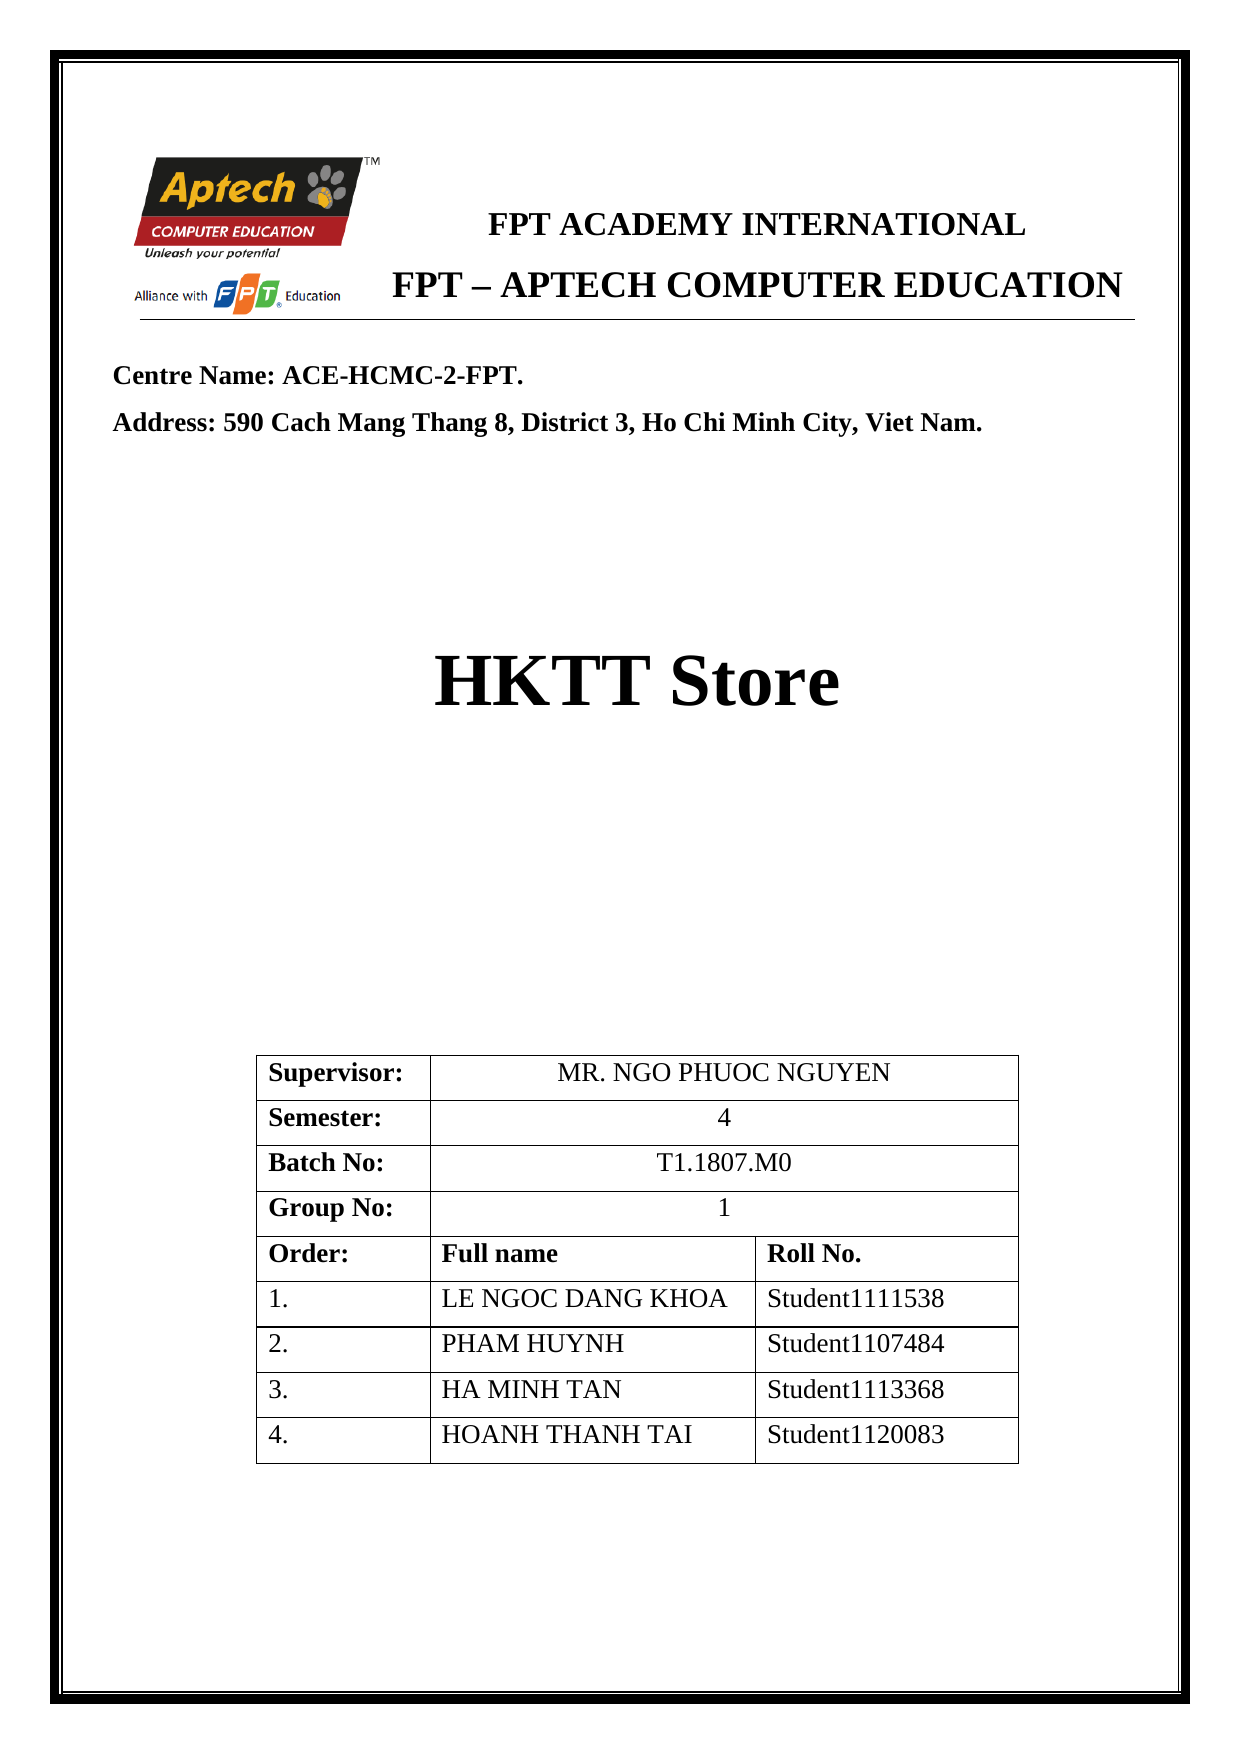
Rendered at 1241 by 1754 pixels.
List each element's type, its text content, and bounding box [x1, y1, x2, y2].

text Centre Name: ACE-HCMC-2-FPT. [112, 359, 1162, 391]
table_cell Order: [257, 1237, 430, 1281]
table_cell Semester: [257, 1101, 430, 1145]
table_cell HOANH THANH TAI [431, 1418, 755, 1462]
table_cell HA MINH TAN [431, 1373, 755, 1417]
table_cell 3. [257, 1373, 430, 1417]
table_cell 2. [257, 1328, 430, 1372]
table_header FPT ACADEMY INTERNATIONAL FPT – APTECH COMPUTER EDUCATION [380, 147, 1135, 319]
text Address: 590 Cach Mang Thang 8, District 3, Ho Chi Minh City, Viet Nam. [112, 406, 1162, 437]
picture [130, 150, 383, 319]
table_header MR. NGO PHUOC NGUYEN [431, 1056, 1018, 1100]
table_header Supervisor: [257, 1056, 430, 1100]
table_cell PHAM HUYNH [431, 1328, 755, 1372]
table_cell Student1111538 [756, 1282, 1018, 1326]
table_cell 4 [431, 1101, 1018, 1145]
table_cell Student1120083 [756, 1418, 1018, 1462]
table_cell T1.1807.M0 [431, 1146, 1018, 1191]
table_cell Roll No. [756, 1237, 1018, 1281]
table_cell LE NGOC DANG KHOA [431, 1282, 755, 1326]
table_cell 1. [257, 1282, 430, 1326]
table_cell Student1107484 [756, 1328, 1018, 1372]
table_cell 1 [431, 1192, 1018, 1236]
table_cell Group No: [257, 1192, 430, 1236]
text HKTT Store [112, 636, 1162, 722]
table_cell Student1113368 [756, 1373, 1018, 1417]
table_cell 4. [257, 1418, 430, 1462]
table_cell Batch No: [257, 1146, 430, 1191]
table_cell Full name [431, 1237, 755, 1281]
